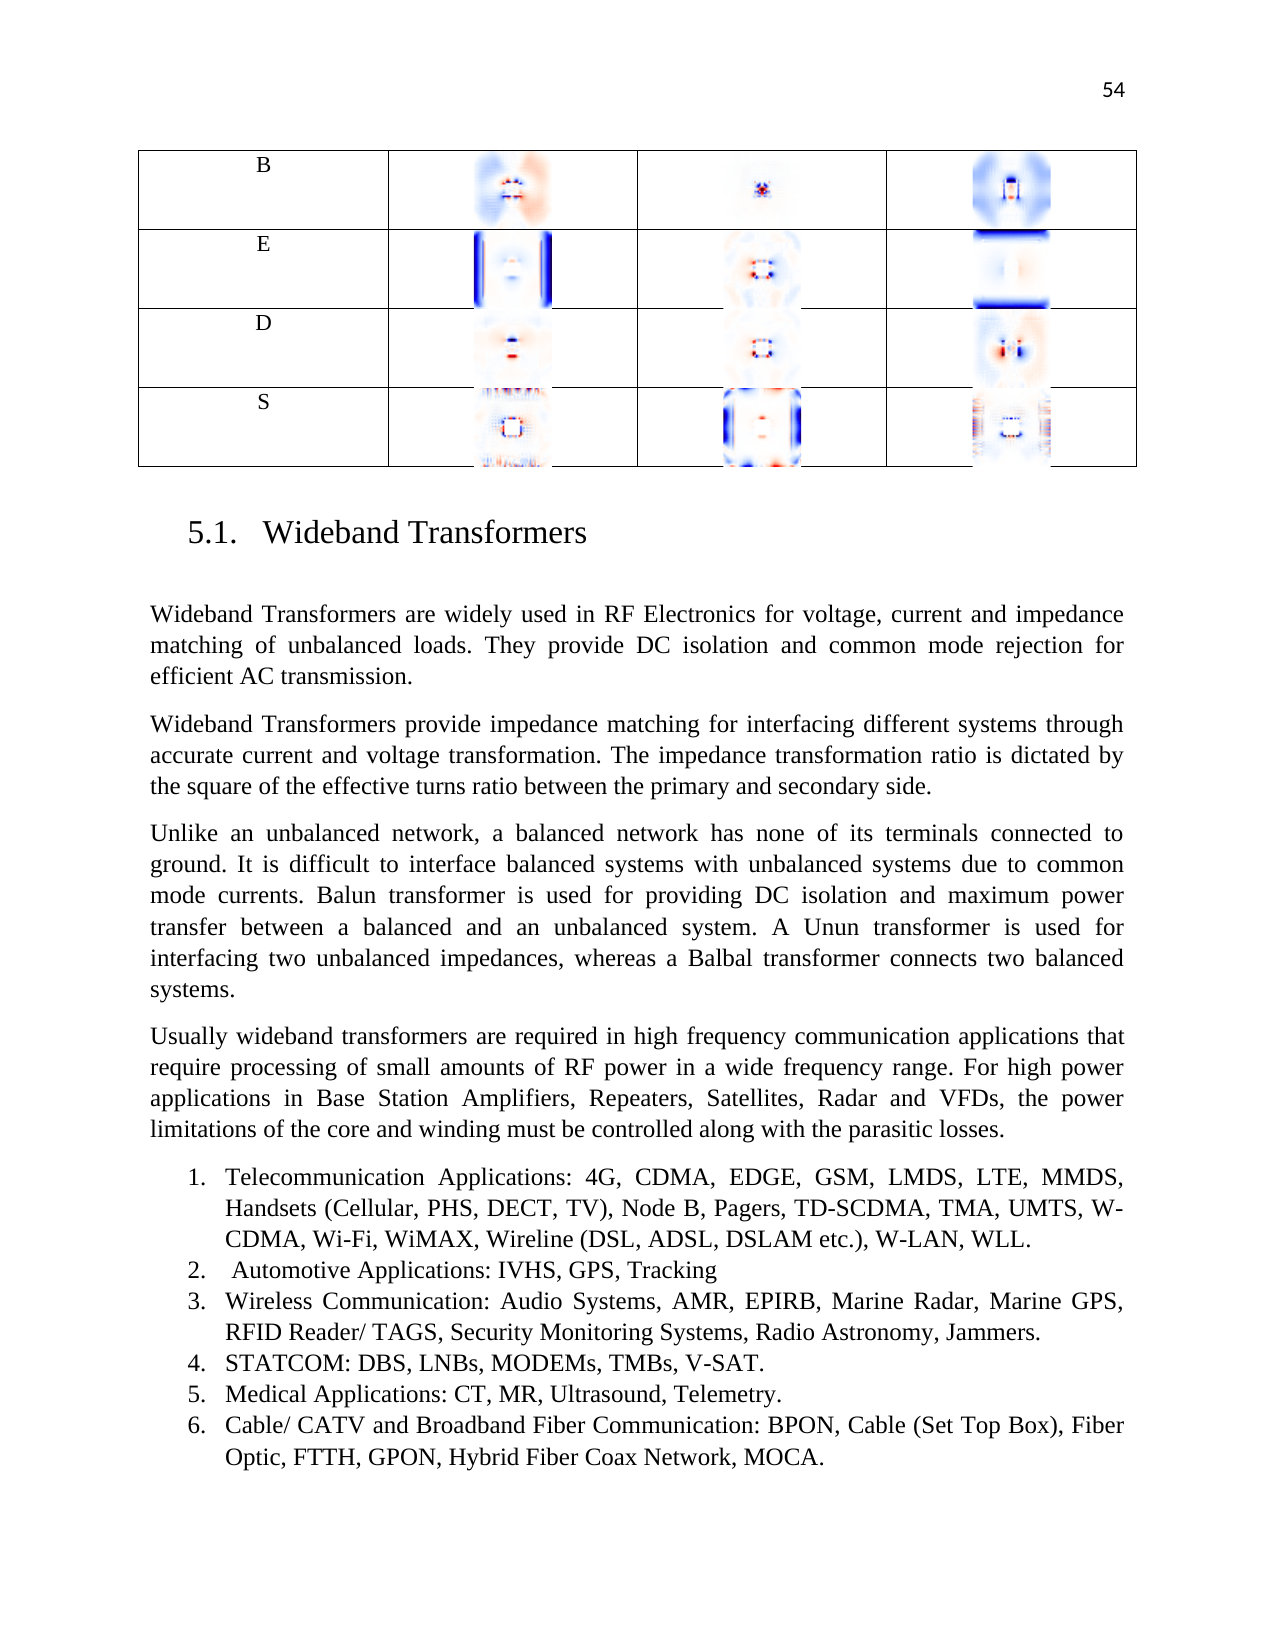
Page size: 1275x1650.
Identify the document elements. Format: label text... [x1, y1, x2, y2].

list Medical Applications: CT, MR, Ultrasound, Telemetry. [187, 1379, 1125, 1408]
table_cell [887, 388, 972, 466]
list Telecommunication Applications: 4G, CDMA, EDGE, GSM, LMDS, LTE, MMDS, Handsets (Cellular, PHS, DECT, TV), Node B, Pagers, TD-SCDMA, TMA, UMTS, W-CDMA, Wi-Fi, WiMAX, Wireline (DSL, ADSL, DSLAM etc.), W-LAN, WLL. [187, 1162, 1125, 1253]
table_cell [389, 230, 473, 308]
picture [473, 230, 552, 467]
text Usually wideband transformers are required in high frequency communication applications that require processing of small amounts of RF power in a wide frequency range. For high power applications in Base Station Amplifiers, Repeaters, Satellites, Radar and VFDs, the power limitations of the core and winding must be controlled along with the parasitic losses. [150, 1021, 1125, 1143]
table_cell [1051, 151, 1136, 229]
text Wideband Transformers are widely used in RF Electronics for voltage, current and impedance matching of unbalanced loads. They provide DC isolation and common mode rejection for efficient AC transmission. [150, 599, 1125, 690]
table_cell [1051, 230, 1136, 308]
table_cell [638, 309, 723, 387]
picture [723, 151, 802, 229]
table_cell [887, 309, 972, 387]
text Wideband Transformers provide impedance matching for interfacing different systems through accurate current and voltage transformation. The impedance transformation ratio is dictated by the square of the effective turns ratio between the primary and secondary side. [150, 709, 1125, 799]
table_cell [389, 309, 473, 387]
table_cell B [139, 151, 388, 229]
table_cell [638, 230, 723, 308]
picture [972, 230, 1051, 467]
table_cell [552, 309, 637, 387]
table_cell [802, 230, 886, 308]
table_cell [887, 230, 972, 308]
list Automotive Applications: IVHS, GPS, Tracking [187, 1255, 1125, 1284]
subtitle Wideband Transformers [187, 512, 1125, 551]
table_cell E [139, 230, 388, 308]
list STATCOM: DBS, LNBs, MODEMs, TMBs, V-SAT. [187, 1348, 1125, 1377]
table_cell [389, 151, 473, 229]
table_cell [802, 151, 886, 229]
table_cell [638, 151, 723, 229]
list Wireless Communication: Audio Systems, AMR, EPIRB, Marine Radar, Marine GPS, RFID Reader/ TAGS, Security Monitoring Systems, Radio Astronomy, Jammers. [187, 1286, 1125, 1346]
list Cable/ CATV and Broadband Fiber Communication: BPON, Cable (Set Top Box), Fiber Optic, FTTH, GPON, Hybrid Fiber Coax Network, MOCA. [187, 1411, 1125, 1470]
table_cell [887, 151, 972, 229]
table_cell [389, 388, 473, 466]
table_cell [552, 151, 637, 229]
table_cell [552, 230, 637, 308]
table_cell S [139, 388, 388, 466]
table_cell [638, 388, 723, 466]
text Unlike an unbalanced network, a balanced network has none of its terminals connected to ground. It is difficult to interface balanced systems with unbalanced systems due to common mode currents. Balun transformer is used for providing DC isolation and maximum power transfer between a balanced and an unbalanced system. A Unun transformer is used for interfacing two unbalanced impedances, whereas a Balbal transformer connects two balanced systems. [150, 818, 1125, 1002]
table_cell [1051, 388, 1136, 466]
table_cell [552, 388, 637, 466]
table_cell [802, 309, 886, 387]
picture [723, 230, 802, 467]
picture [972, 151, 1051, 229]
picture [473, 151, 552, 229]
table_cell [802, 388, 886, 466]
table_cell [1051, 309, 1136, 387]
table_cell D [139, 309, 388, 387]
